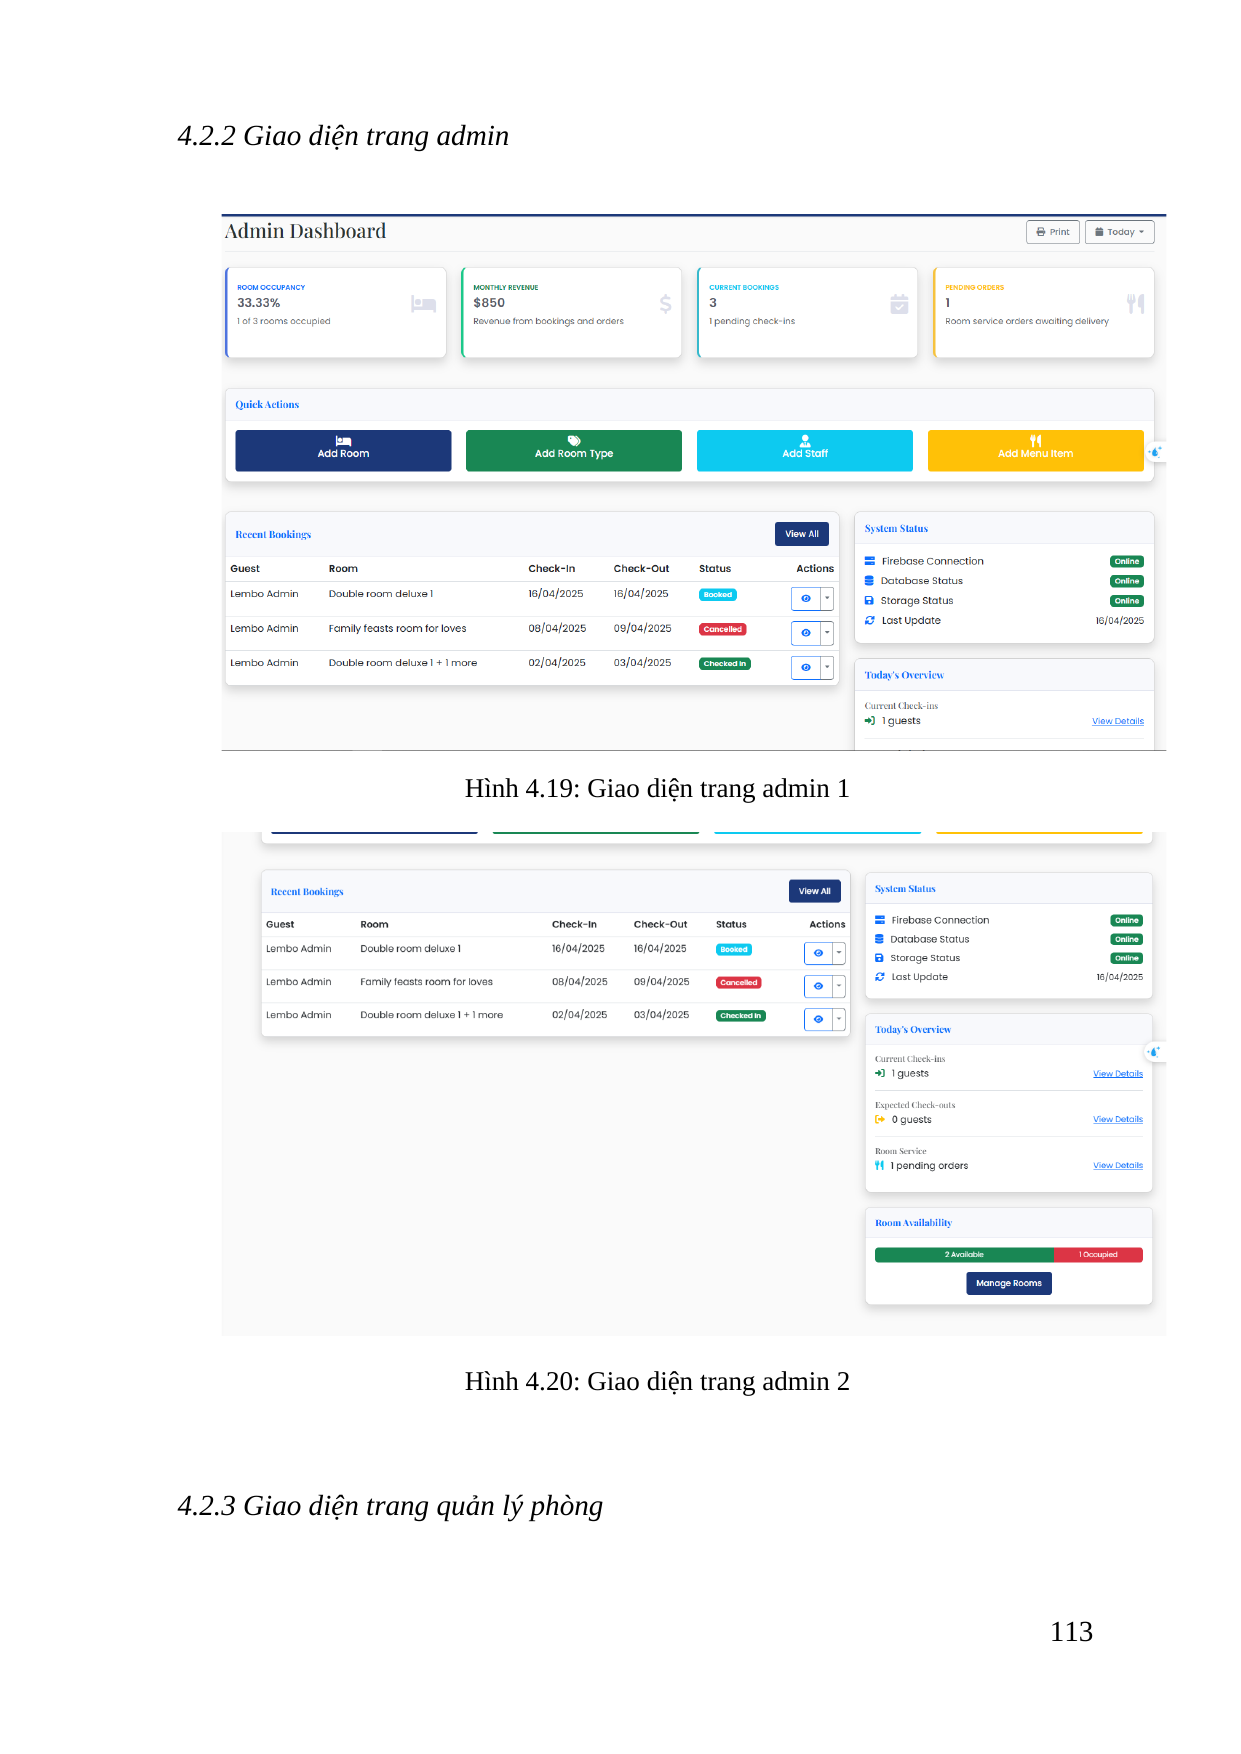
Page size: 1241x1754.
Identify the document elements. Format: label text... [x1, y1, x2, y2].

text Giao diện trang admin [177, 118, 1122, 152]
picture [221, 832, 1167, 1336]
text Hình 4.20: Giao diện trang admin 2 [177, 1365, 1093, 1397]
picture [221, 214, 1167, 751]
text Hình 4.19: Giao diện trang admin 1 [177, 772, 1093, 803]
text Giao diện trang quản lý phòng [177, 1488, 1122, 1521]
